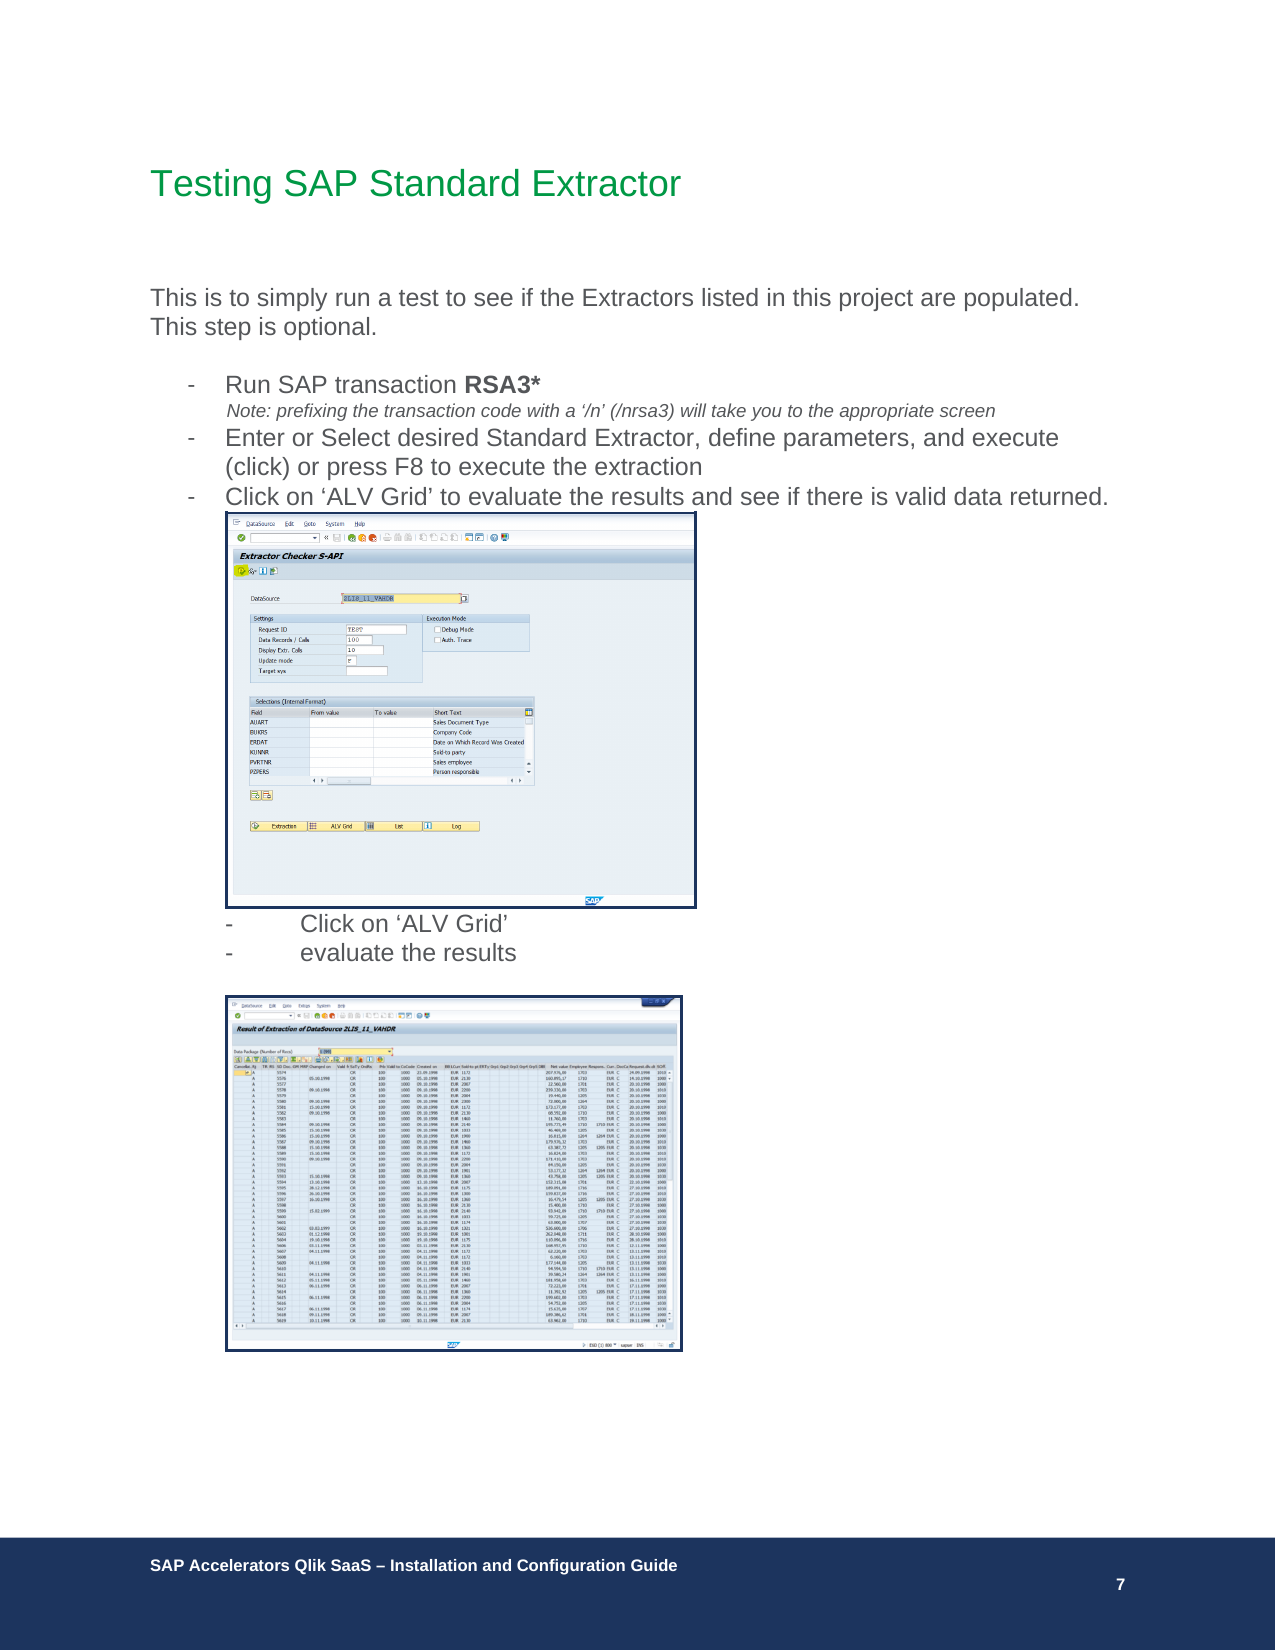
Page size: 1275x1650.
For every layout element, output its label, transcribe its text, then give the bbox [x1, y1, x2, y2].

picture [228, 998, 680, 1349]
list Enter or Select desired Standard Extractor, define parameters, and execute (click) or press F8 to execute the extraction [187, 422, 1125, 481]
text Note: prefixing the transaction code with a ‘/n’ (/nrsa3) will take you to the appropriate screen [150, 400, 1125, 422]
subtitle Testing SAP Standard Extractor [150, 150, 1125, 258]
list Run SAP transaction RSA3* [187, 369, 1125, 400]
picture [228, 514, 694, 906]
text This is to simply run a test to see if the Extractors listed in this project are populated. This step is optional. [150, 283, 1125, 341]
